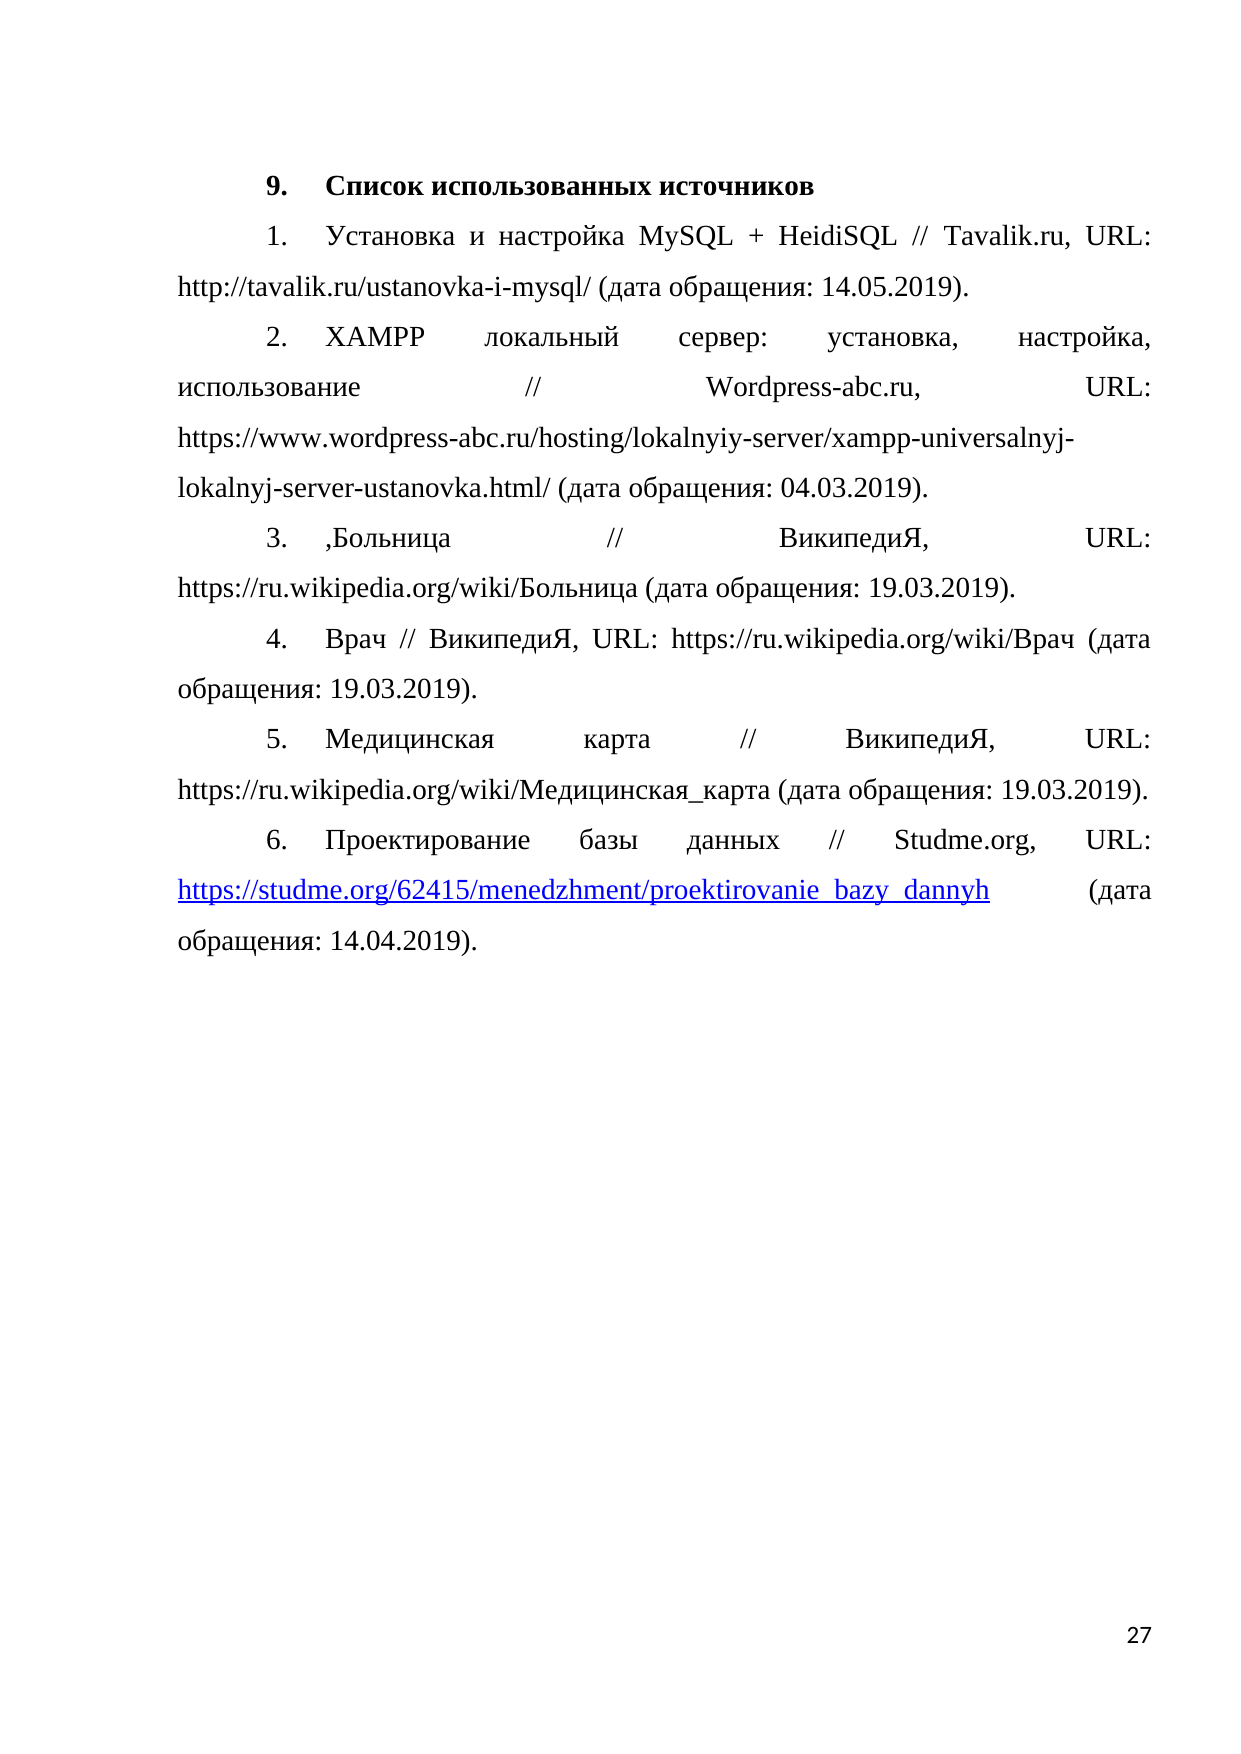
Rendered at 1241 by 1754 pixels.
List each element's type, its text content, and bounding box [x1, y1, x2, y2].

list ,Больница // ВикипедиЯ, URL: https://ru.wikipedia.org/wiki/Больница (дата обращения: 19.03.2019). [177, 520, 1152, 604]
list Врач // ВикипедиЯ, URL: https://ru.wikipedia.org/wiki/Врач (дата обращения: 19.03.2019). [177, 621, 1152, 705]
list Установка и настройка MySQL + HeidiSQL // Tavalik.ru, URL: http://tavalik.ru/ustanovka-i-mysql/ (дата обращения: 14.05.2019). [177, 218, 1152, 302]
subtitle Список использованных источников [177, 168, 1152, 202]
list Медицинская карта // ВикипедиЯ, URL: https://ru.wikipedia.org/wiki/Медицинская_карта (дата обращения: 19.03.2019). [177, 722, 1152, 805]
list XAMPP локальный сервер: установка, настройка, использование // Wordpress-abc.ru, URL: https://www.wordpress-abc.ru/hosting/lokalnyiy-server/xampp-universalnyj-lokalnyj-server-ustanovka.html/ (дата обращения: 04.03.2019). [177, 319, 1152, 503]
list Проектирование базы данных // Studme.org, URL: https://studme.org/62415/menedzhment/proektirovanie_bazy_dannyh (дата обращения: 14.04.2019). [177, 822, 1152, 956]
